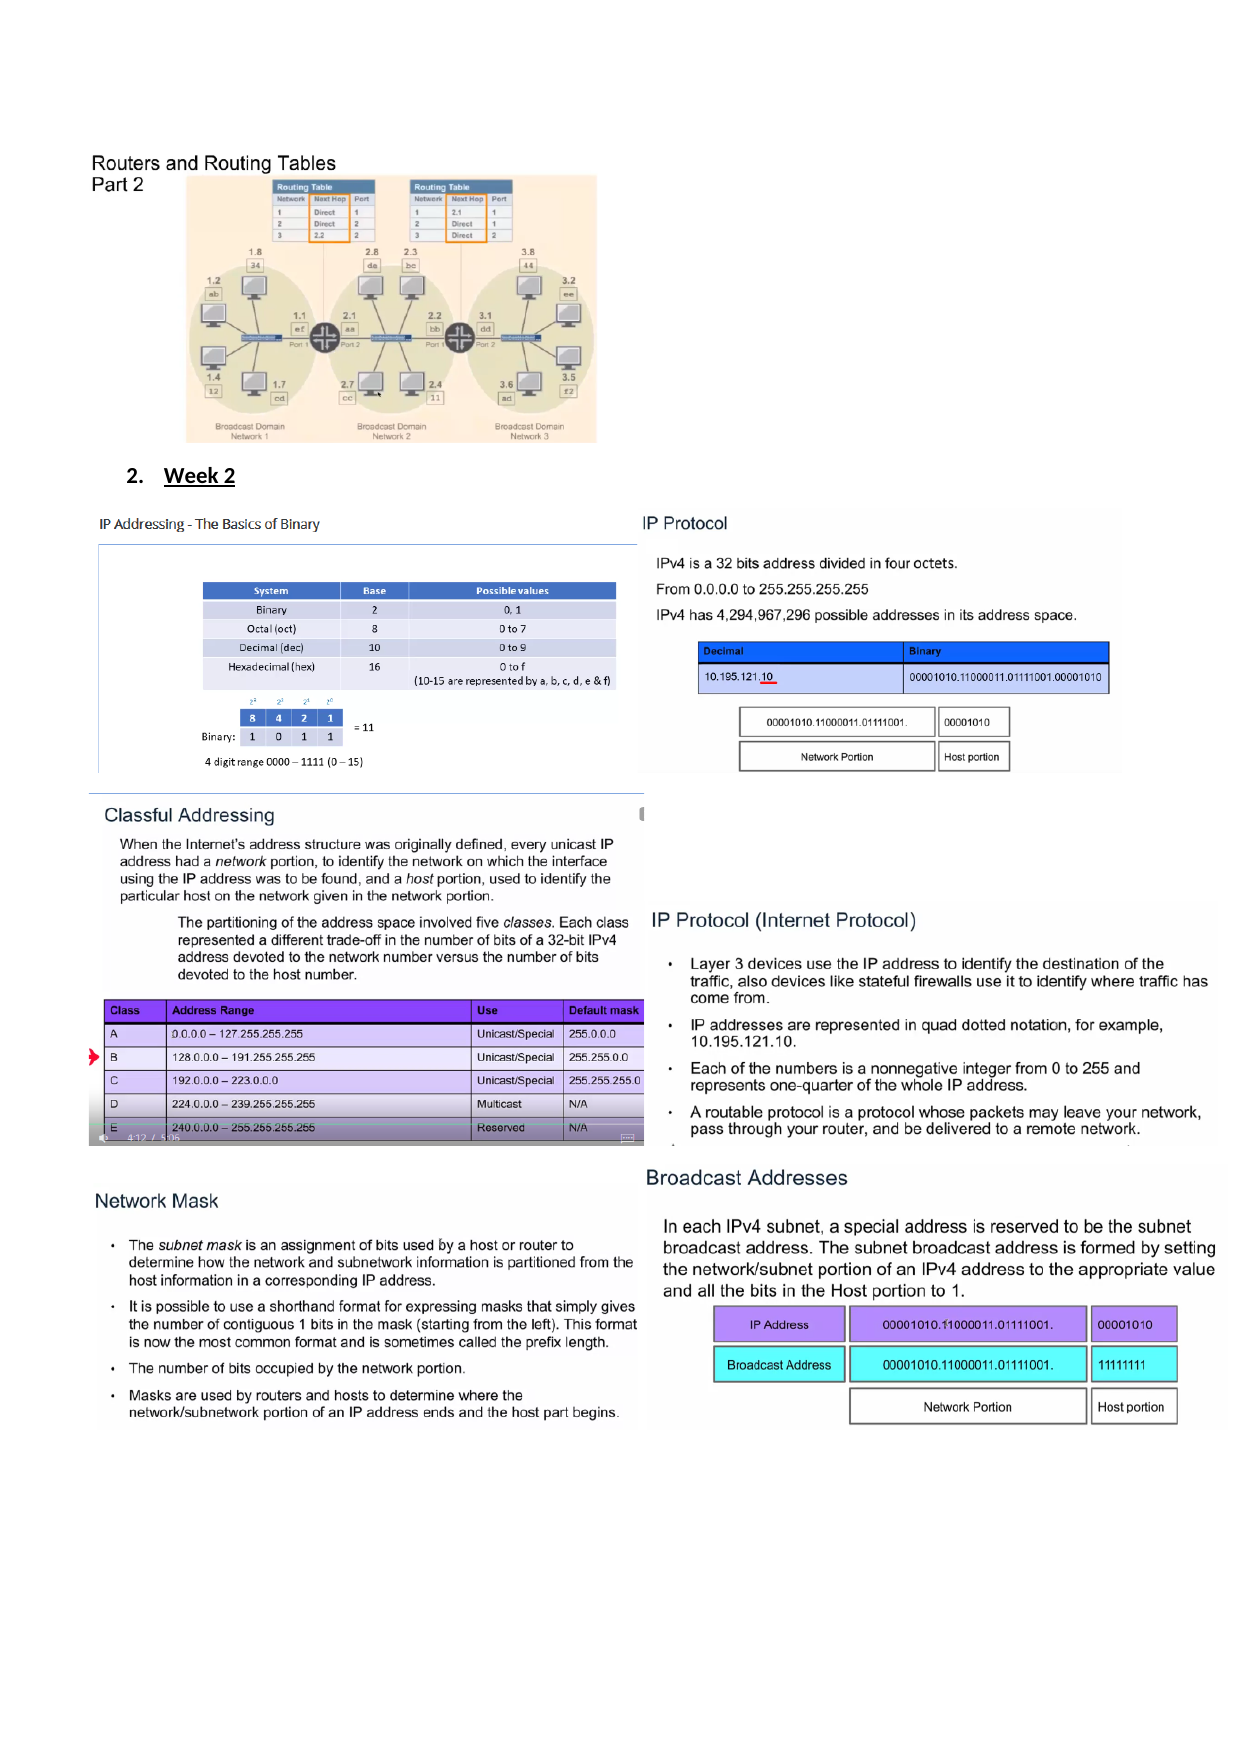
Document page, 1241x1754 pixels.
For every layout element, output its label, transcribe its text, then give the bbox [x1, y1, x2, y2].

picture [88, 1164, 1228, 1430]
picture [88, 791, 1218, 1146]
list Week 2 [126, 461, 1167, 489]
picture [88, 508, 1122, 773]
picture [88, 147, 598, 443]
